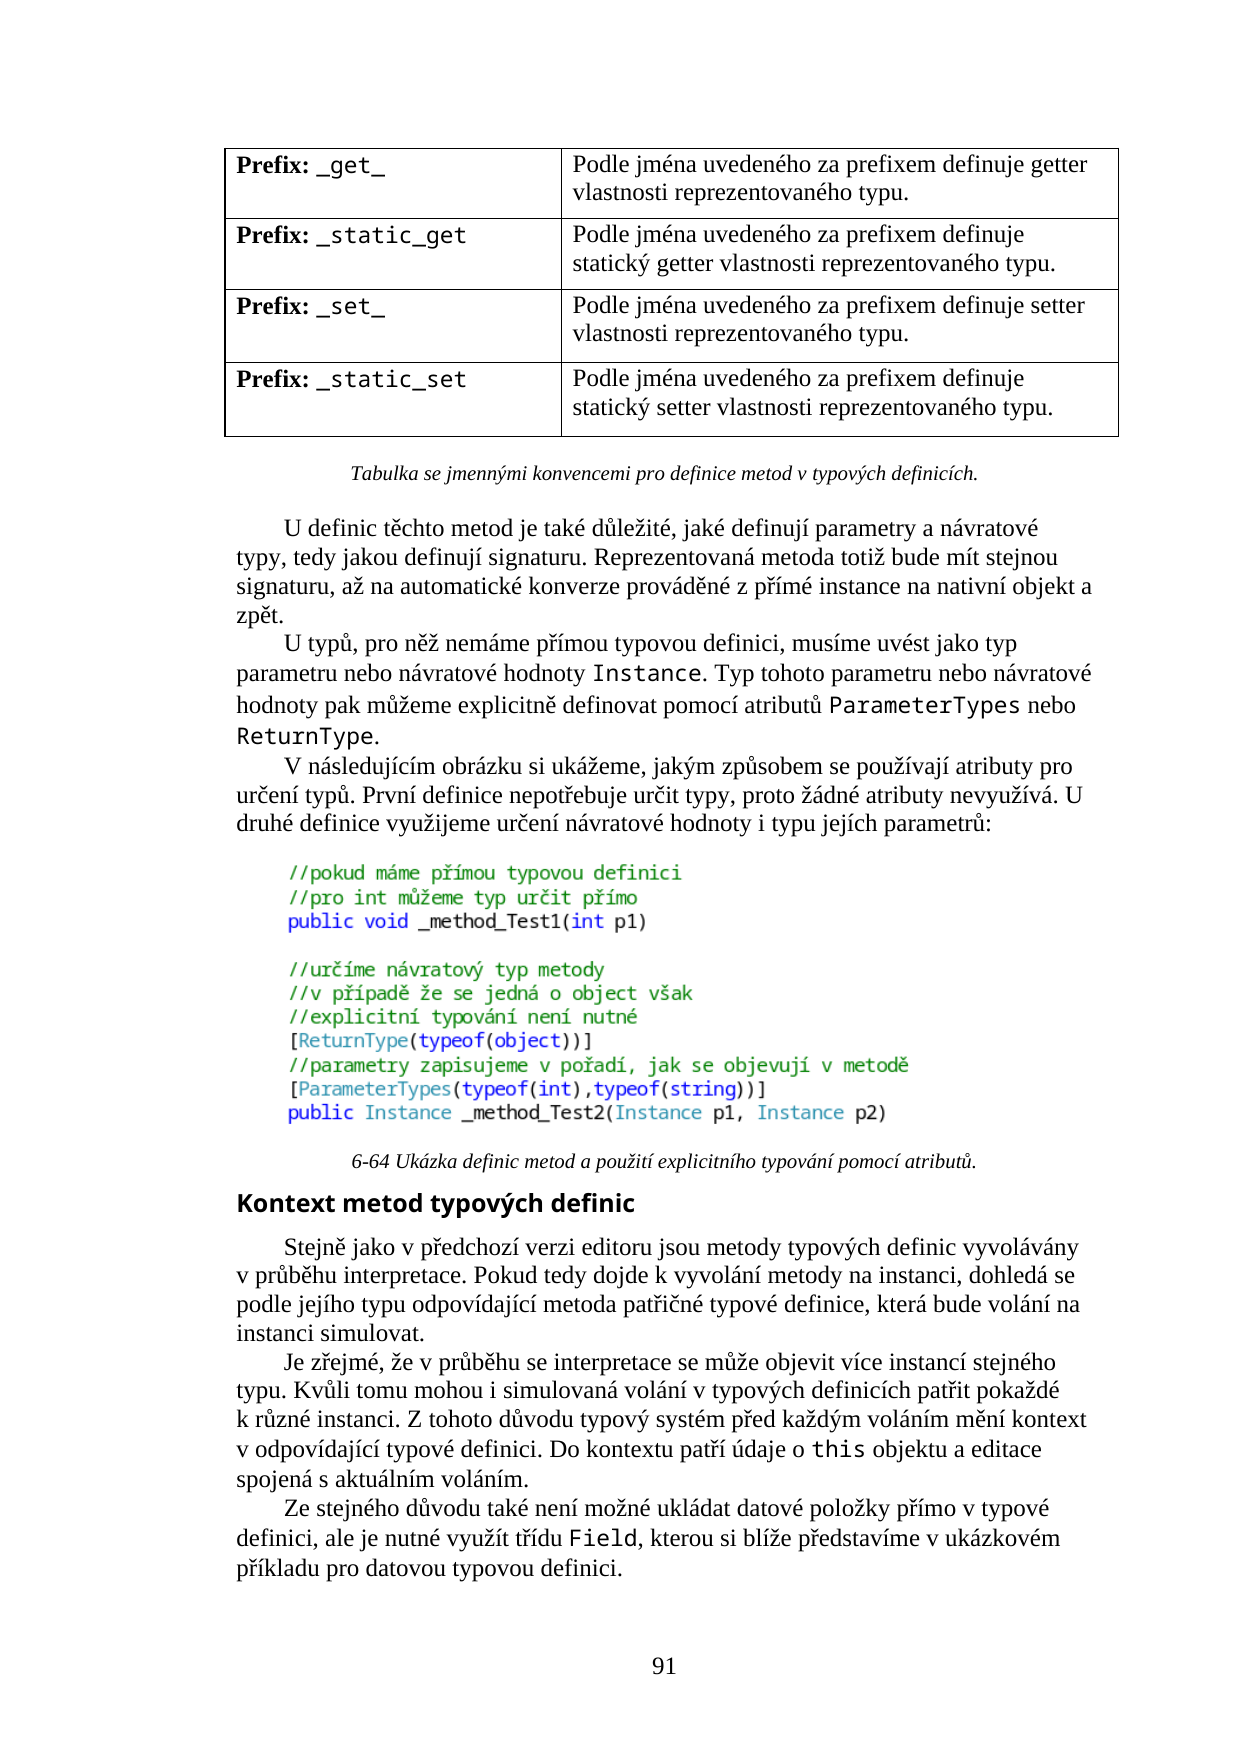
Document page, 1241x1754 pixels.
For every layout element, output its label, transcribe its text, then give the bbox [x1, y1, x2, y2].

text U definic těchto metod je také důležité, jaké definují parametry a návratové typy, tedy jakou definují signaturu. Reprezentovaná metoda totiž bude mít stejnou signaturu, až na automatické konverze prováděné z přímé instance na nativní objekt a zpět. [236, 513, 1092, 628]
table_cell Podle jména uvedeného za prefixem definuje statický setter vlastnosti reprezentovaného typu. [562, 363, 1118, 436]
table_cell Podle jména uvedeného za prefixem definuje getter vlastnosti reprezentovaného typu. [562, 149, 1118, 218]
text Ze stejného důvodu také není možné ukládat datové položky přímo v typové definici, ale je nutné využít třídu Field, kterou si blíže představíme v ukázkovém příkladu pro datovou typovou definici. [236, 1493, 1092, 1582]
table_cell Prefix: _static_get [226, 219, 561, 289]
text Tabulka se jmennými konvencemi pro definice metod v typových definicích. [236, 461, 1092, 485]
table_cell Prefix: _get_ [226, 149, 561, 218]
text V následujícím obrázku si ukážeme, jakým způsobem se používají atributy pro určení typů. První definice nepotřebuje určit typy, proto žádné atributy nevyužívá. U druhé definice využijeme určení návratové hodnoty i typu jejích parametrů: [236, 751, 1092, 837]
table_cell Prefix: _set_ [226, 290, 561, 362]
table_cell Prefix: _static_set [226, 363, 561, 436]
text Je zřejmé, že v průběhu se interpretace se může objevit více instancí stejného typu. Kvůli tomu mohou i simulovaná volání v typových definicích patřit pokaždé k různé instanci. Z tohoto důvodu typový systém před každým voláním mění kontext v odpovídající typové definici. Do kontextu patří údaje o this objektu a editace spojená s aktuálním voláním. [236, 1347, 1092, 1493]
table_cell Podle jména uvedeného za prefixem definuje statický getter vlastnosti reprezentovaného typu. [562, 219, 1118, 289]
text U typů, pro něž nemáme přímou typovou definici, musíme uvést jako typ parametru nebo návratové hodnoty Instance. Typ tohoto parametru nebo návratové hodnoty pak můžeme explicitně definovat pomocí atributů ParameterTypes nebo ReturnType. [236, 628, 1092, 751]
text Kontext metod typových definic [236, 1185, 1092, 1219]
table_cell Podle jména uvedeného za prefixem definuje setter vlastnosti reprezentovaného typu. [562, 290, 1118, 362]
text Stejně jako v předchozí verzi editoru jsou metody typových definic vyvolávány v průběhu interpretace. Pokud tedy dojde k vyvolání metody na instanci, dohledá se podle jejího typu odpovídající metoda patřičné typové definice, která bude volání na instanci simulovat. [236, 1232, 1092, 1347]
